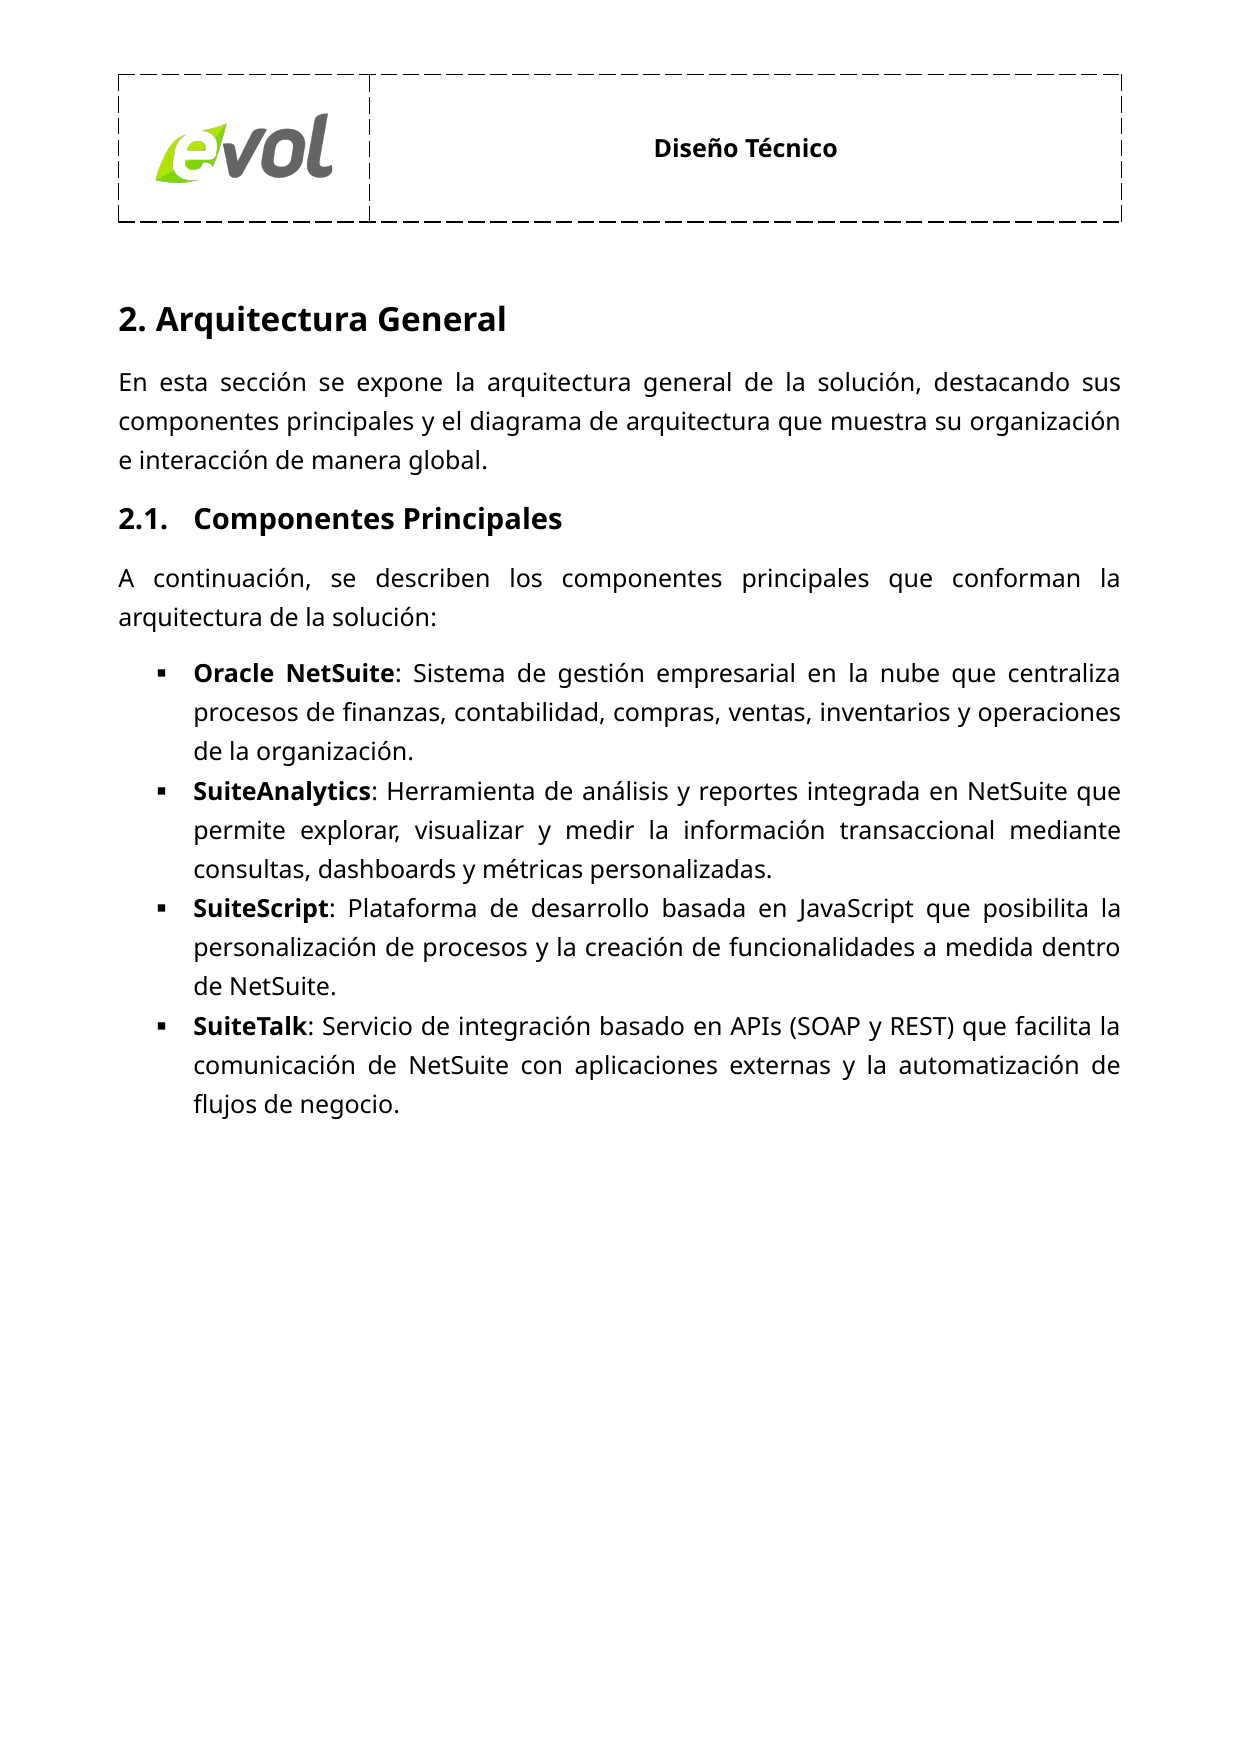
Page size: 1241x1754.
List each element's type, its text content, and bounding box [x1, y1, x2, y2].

list SuiteAnalytics: Herramienta de análisis y reportes integrada en NetSuite que permite explorar, visualizar y medir la información transaccional mediante consultas, dashboards y métricas personalizadas. [156, 773, 1122, 886]
subtitle Arquitectura General [118, 295, 1122, 341]
list SuiteTalk: Servicio de integración basado en APIs (SOAP y REST) que facilita la comunicación de NetSuite con aplicaciones externas y la automatización de flujos de negocio. [156, 1008, 1122, 1121]
text En esta sección se expone la arquitectura general de la solución, destacando sus componentes principales y el diagrama de arquitectura que muestra su organización e interacción de manera global. [118, 364, 1122, 477]
list Oracle NetSuite: Sistema de gestión empresarial en la nube que centraliza procesos de finanzas, contabilidad, compras, ventas, inventarios y operaciones de la organización. [156, 656, 1122, 768]
list SuiteScript: Plataforma de desarrollo basada en JavaScript que posibilita la personalización de procesos y la creación de funcionalidades a medida dentro de NetSuite. [156, 891, 1122, 1003]
picture [155, 113, 333, 183]
subtitle Componentes Principales [118, 498, 1122, 538]
text A continuación, se describen los componentes principales que conforman la arquitectura de la solución: [118, 561, 1122, 634]
